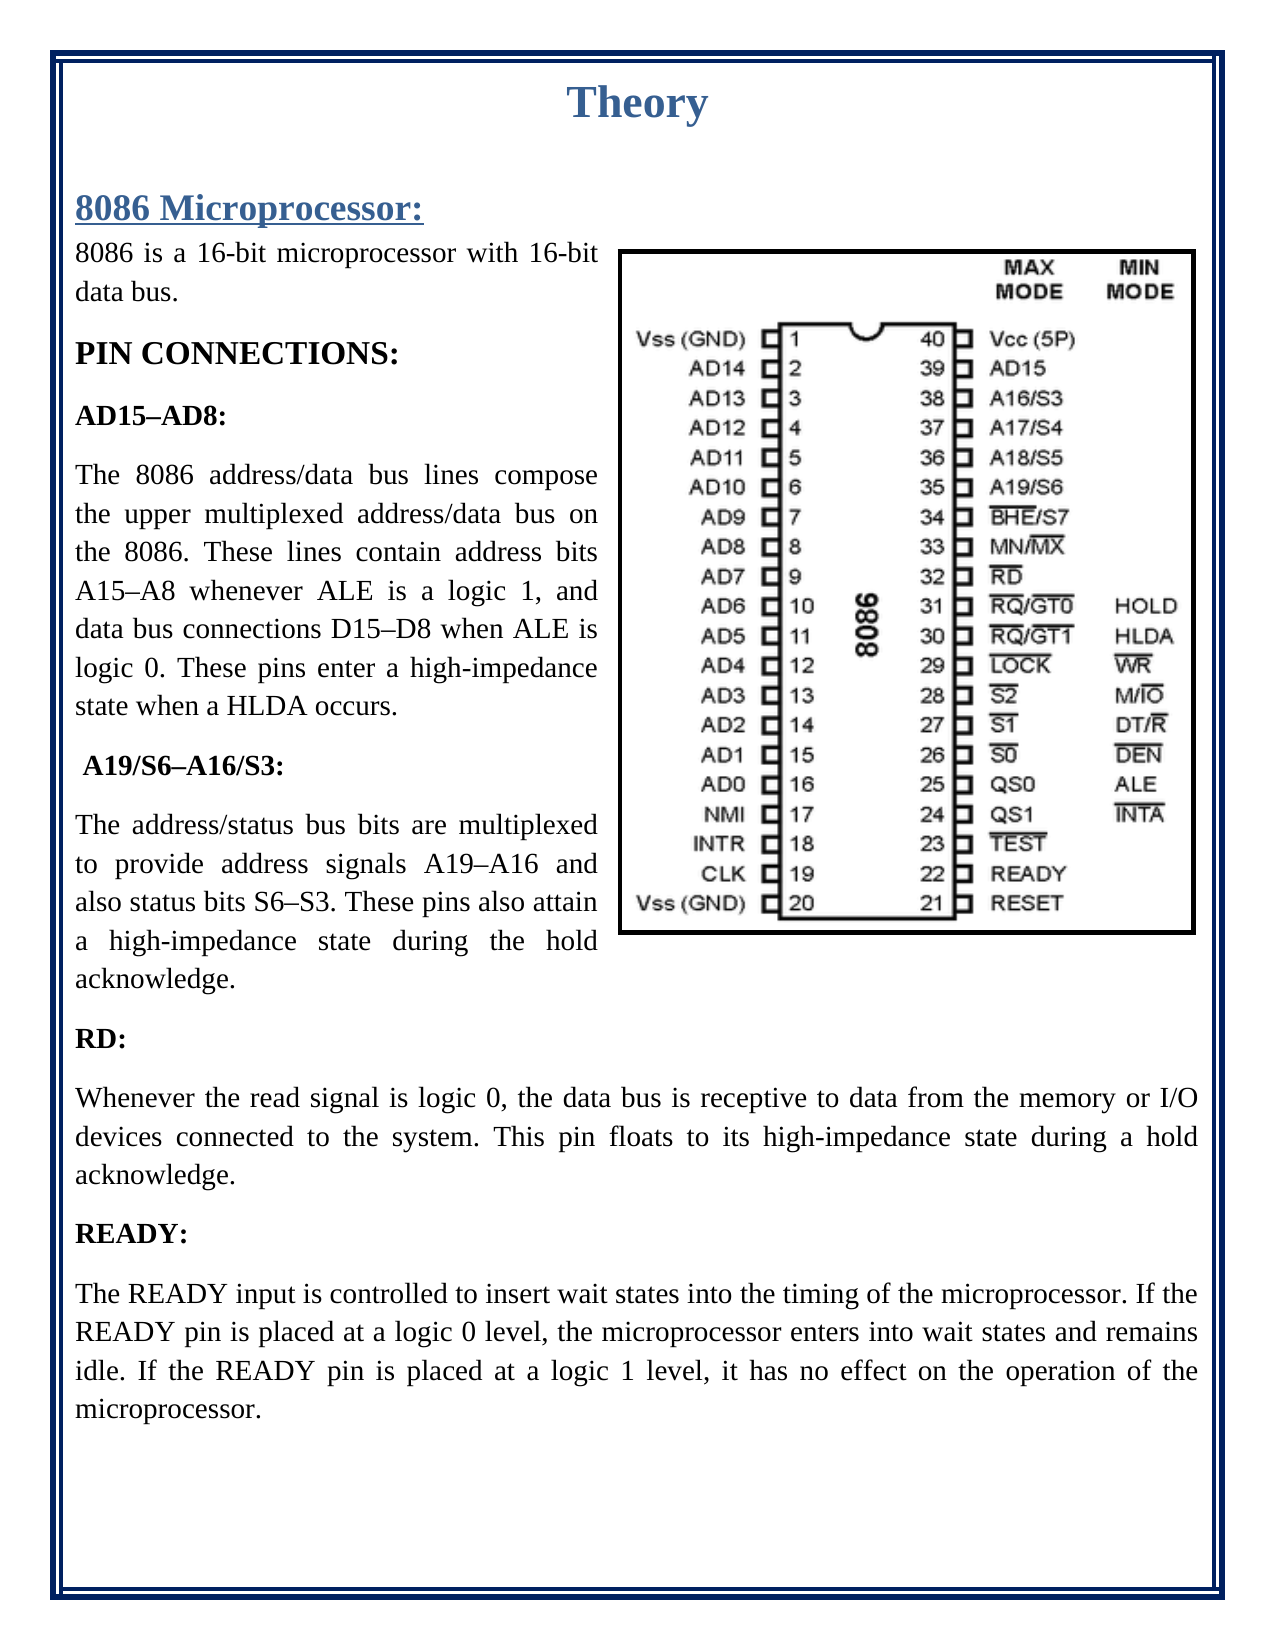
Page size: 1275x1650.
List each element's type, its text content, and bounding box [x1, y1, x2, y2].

picture [622, 254, 1191, 930]
text Whenever the read signal is logic 0, the data bus is receptive to data from the memory or I/O devices connected to the system. This pin floats to its high-impedance state during a hold acknowledge. [75, 1080, 1200, 1191]
text RD: [75, 1021, 1200, 1054]
subtitle 8086 Microprocessor: [75, 186, 1200, 229]
text READY: [75, 1217, 1200, 1250]
text The 8086 address/data bus lines compose the upper multiplexed address/data bus on the 8086. These lines contain address bits A15–A8 whenever ALE is a logic 1, and data bus connections D15–D8 when ALE is logic 0. These pins enter a high-impedance state when a HLDA occurs. [75, 457, 617, 722]
text The address/status bus bits are multiplexed to provide address signals A19–A16 and also status bits S6–S3. These pins also attain a high-impedance state during the hold acknowledge. [75, 807, 1200, 995]
text PIN CONNECTIONS: [75, 333, 617, 371]
text A19/S6–A16/S3: [75, 748, 617, 781]
text AD15–AD8: [75, 398, 617, 431]
subtitle Theory [75, 75, 1200, 128]
text The READY input is controlled to insert wait states into the timing of the microprocessor. If the READY pin is placed at a logic 0 level, the microprocessor enters into wait states and remains idle. If the READY pin is placed at a logic 1 level, it has no effect on the operation of the microprocessor. [75, 1276, 1200, 1425]
